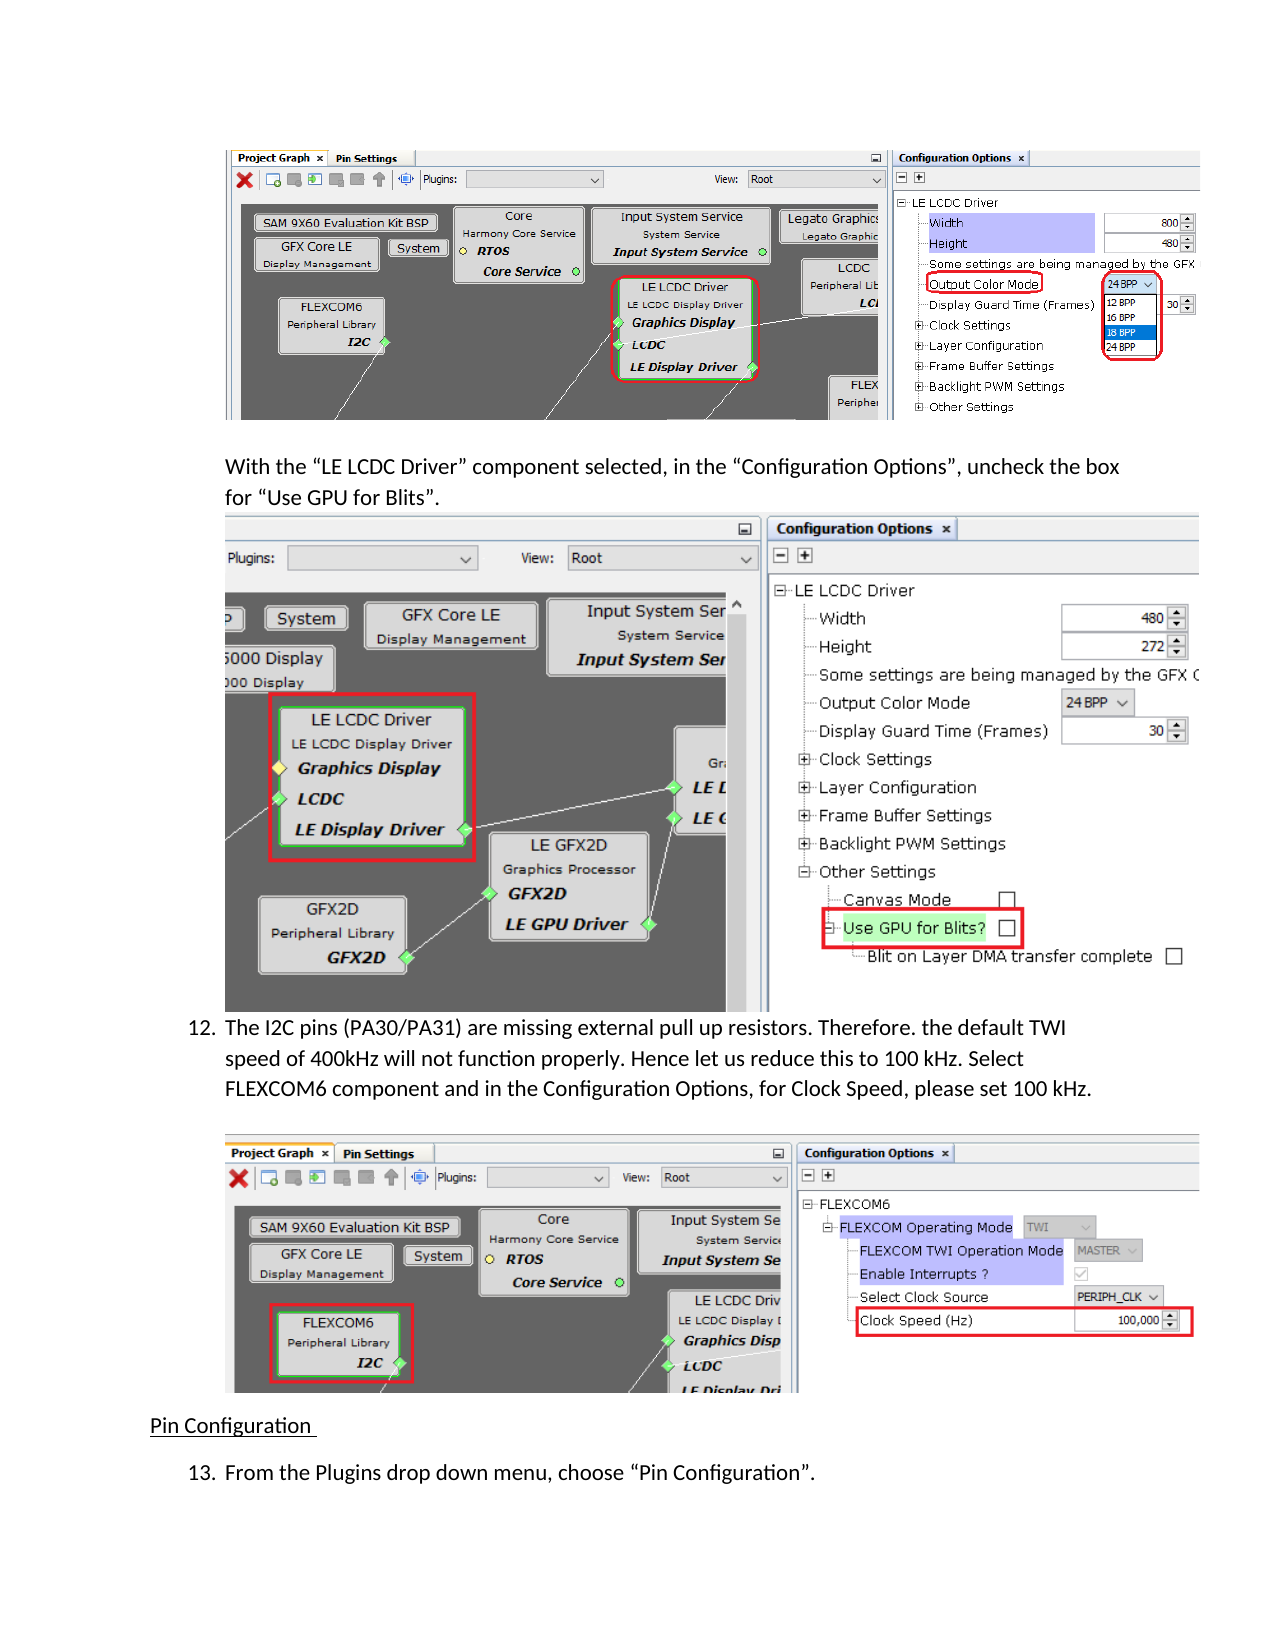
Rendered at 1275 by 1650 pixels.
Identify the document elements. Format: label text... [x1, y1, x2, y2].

list The I2C pins (PA30/PA31) are missing external pull up resistors. Therefore. the default TWI speed of 400kHz will not function properly. Hence let us reduce this to 100 kHz. Select FLEXCOM6 component and in the Configuration Options, for Clock Speed, please set 100 kHz. [187, 1013, 1125, 1102]
picture [225, 512, 1199, 1012]
list From the Plugins drop down menu, choose “Pin Configuration”. [187, 1458, 1125, 1486]
picture [225, 150, 1200, 420]
text Pin Configuration [150, 1411, 1125, 1439]
list With the “LE LCDC Driver” component selected, in the “Configuration Options”, uncheck the box for “Use GPU for Blits”. [225, 452, 1125, 511]
picture [225, 1134, 1200, 1393]
